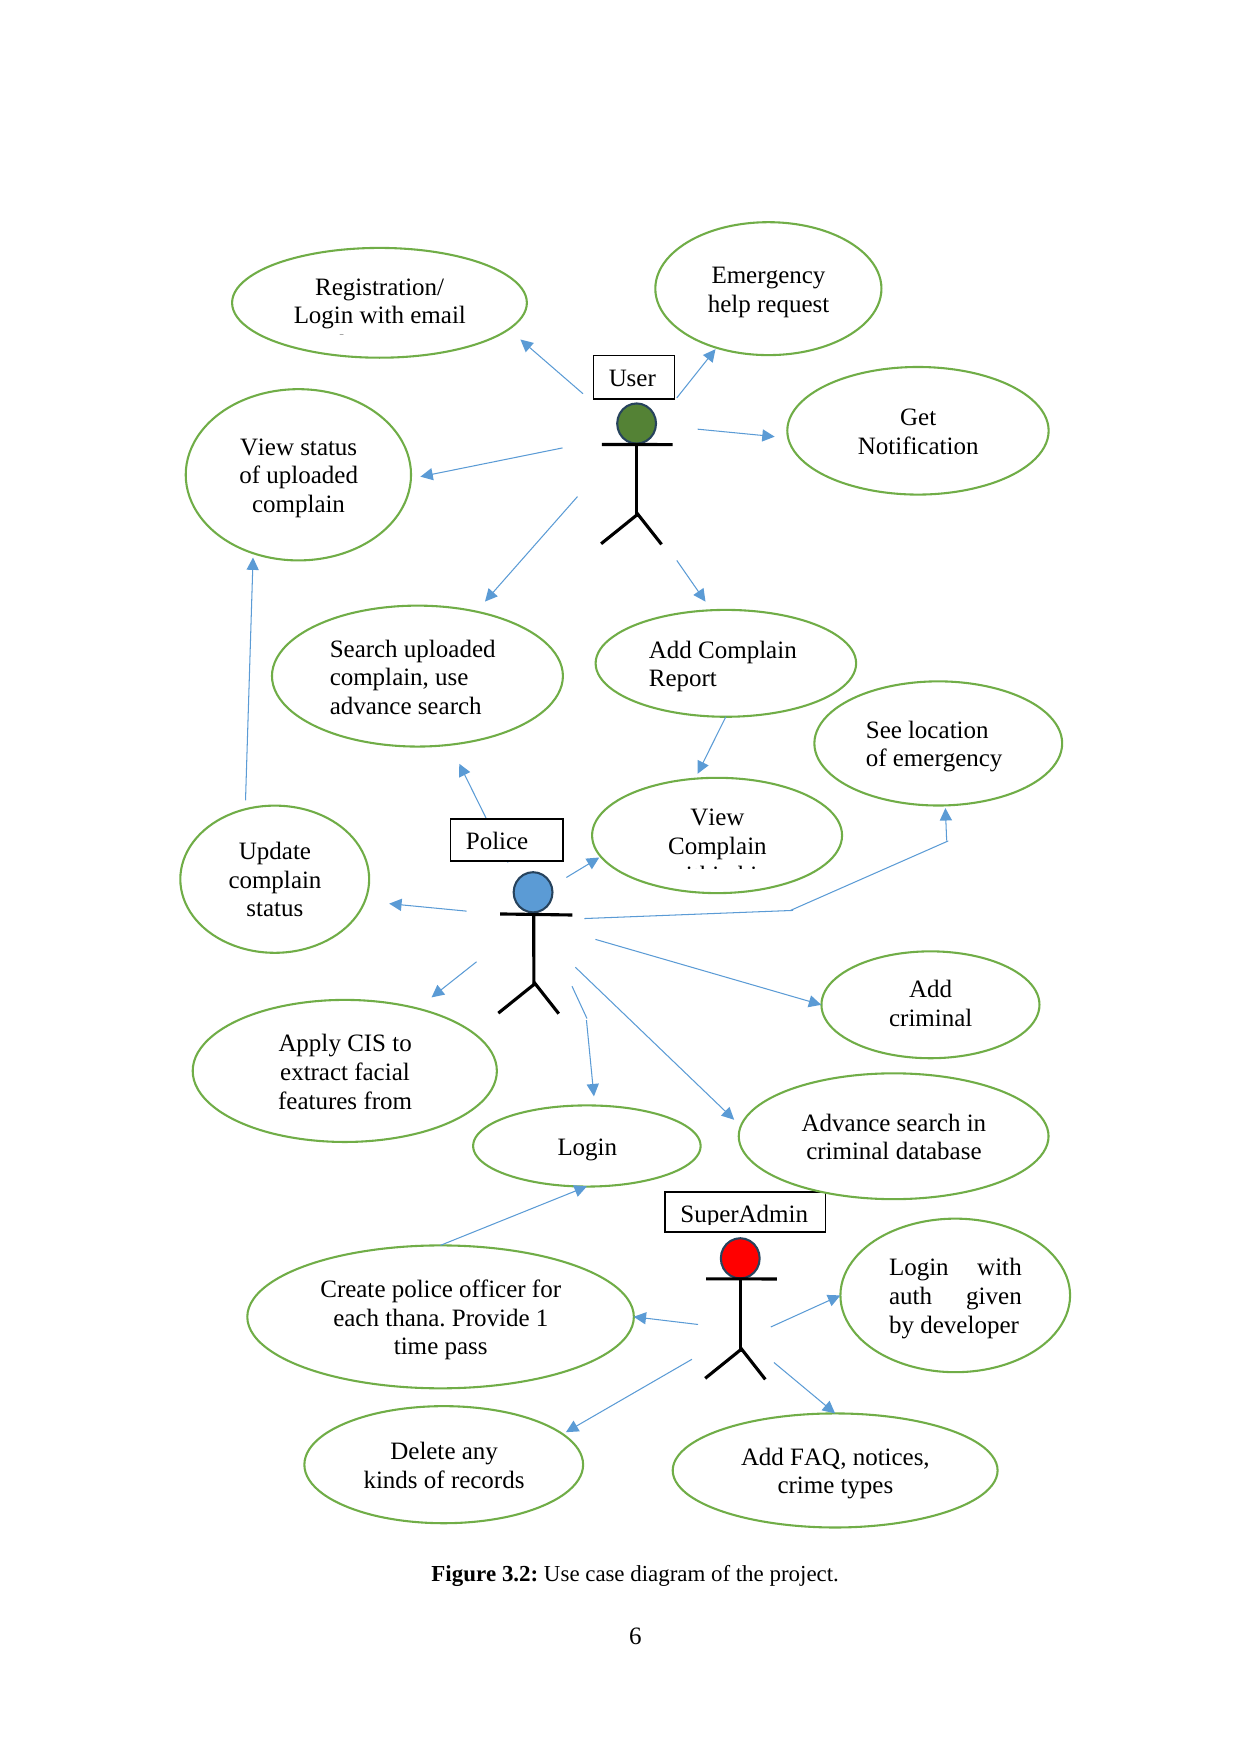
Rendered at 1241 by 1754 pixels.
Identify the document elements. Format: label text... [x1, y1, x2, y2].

text Figure 3.2: Use case diagram of the project. [180, 1560, 1090, 1586]
